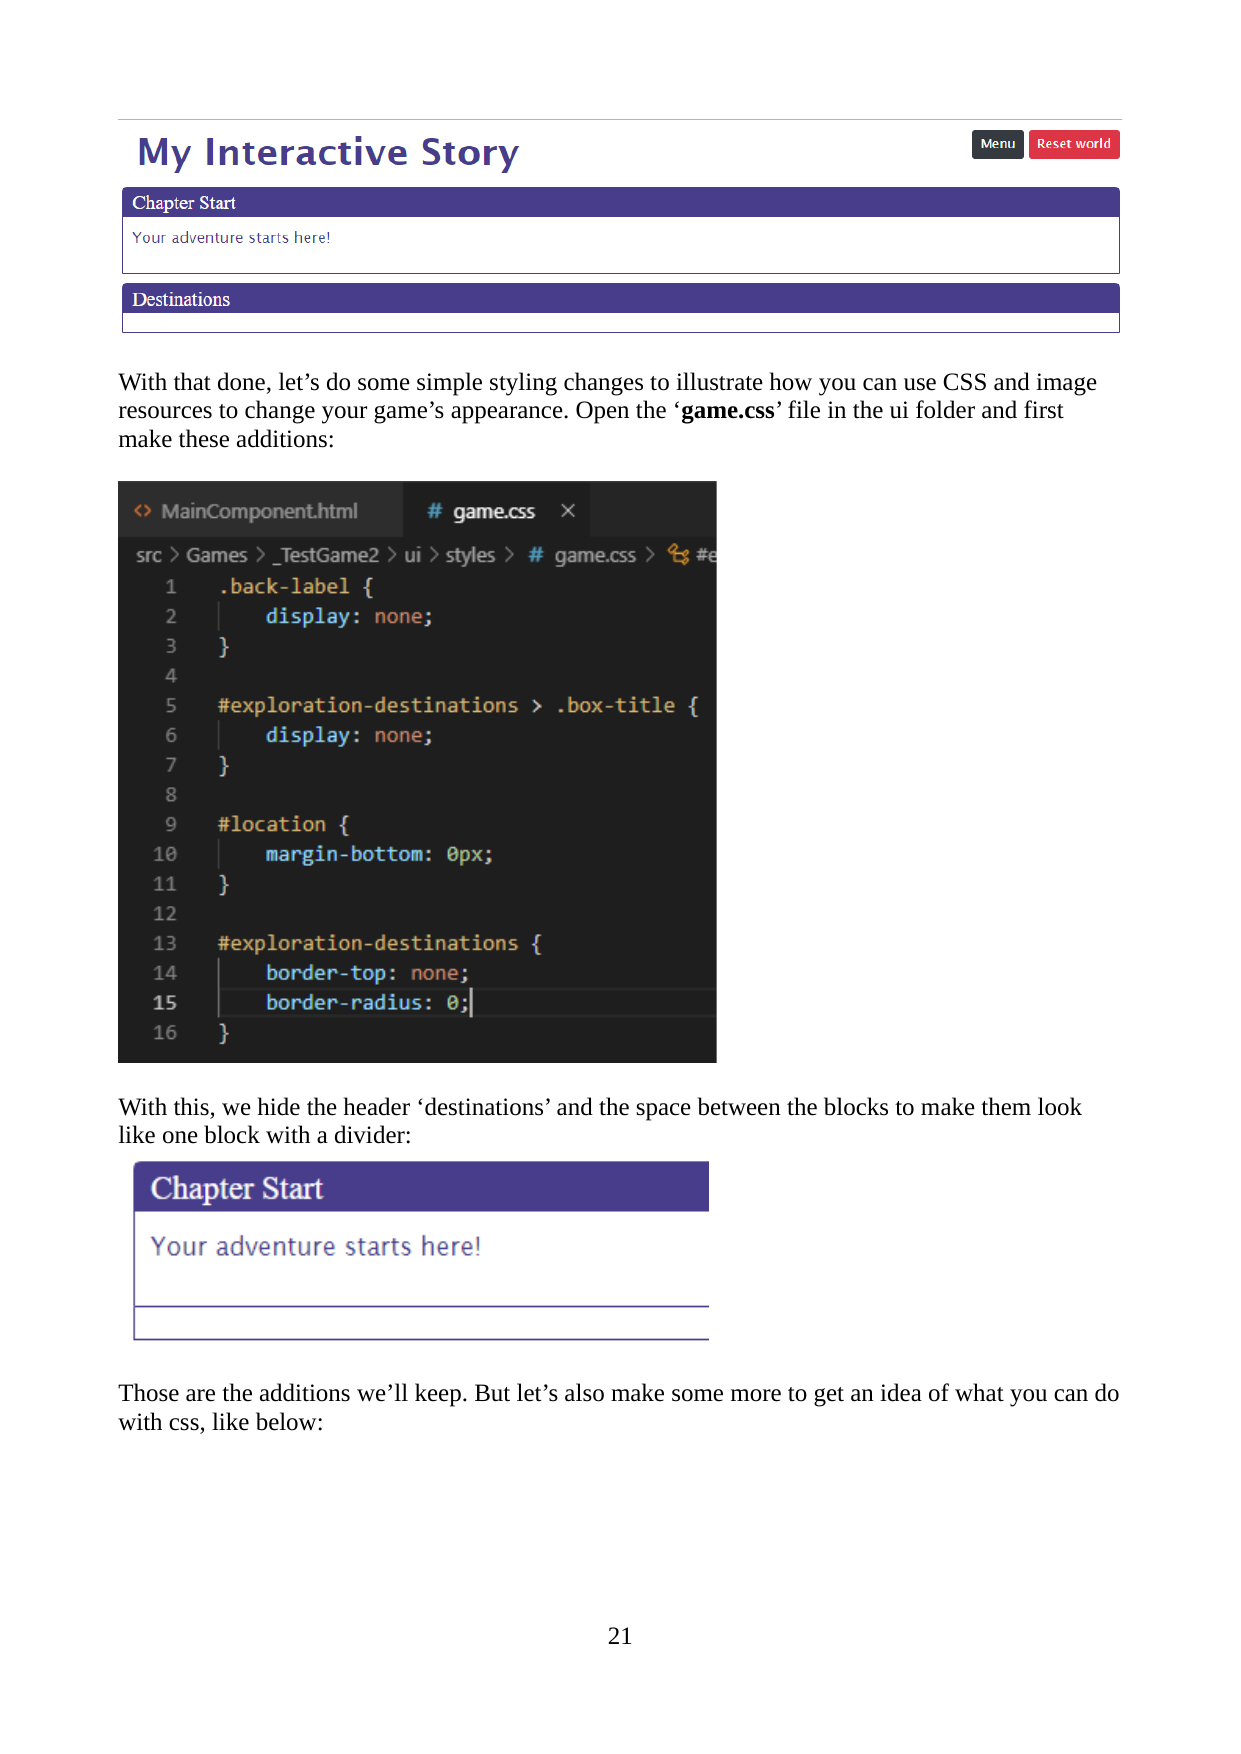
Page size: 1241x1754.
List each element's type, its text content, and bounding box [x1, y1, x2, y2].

picture [118, 481, 717, 1063]
text With that done, let’s do some simple styling changes to illustrate how you can use CSS and image resources to change your game’s appearance. Open the ‘game.css’ file in the ui folder and first make these additions: [118, 367, 1122, 453]
picture [118, 1149, 709, 1350]
text With this, we hide the header ‘destinations’ and the space between the blocks to make them look like one block with a divider: [118, 1092, 1122, 1149]
text Those are the additions we’ll keep. But let’s also make some more to get an idea of what you can do with css, like below: [118, 1378, 1122, 1435]
picture [118, 118, 1123, 338]
